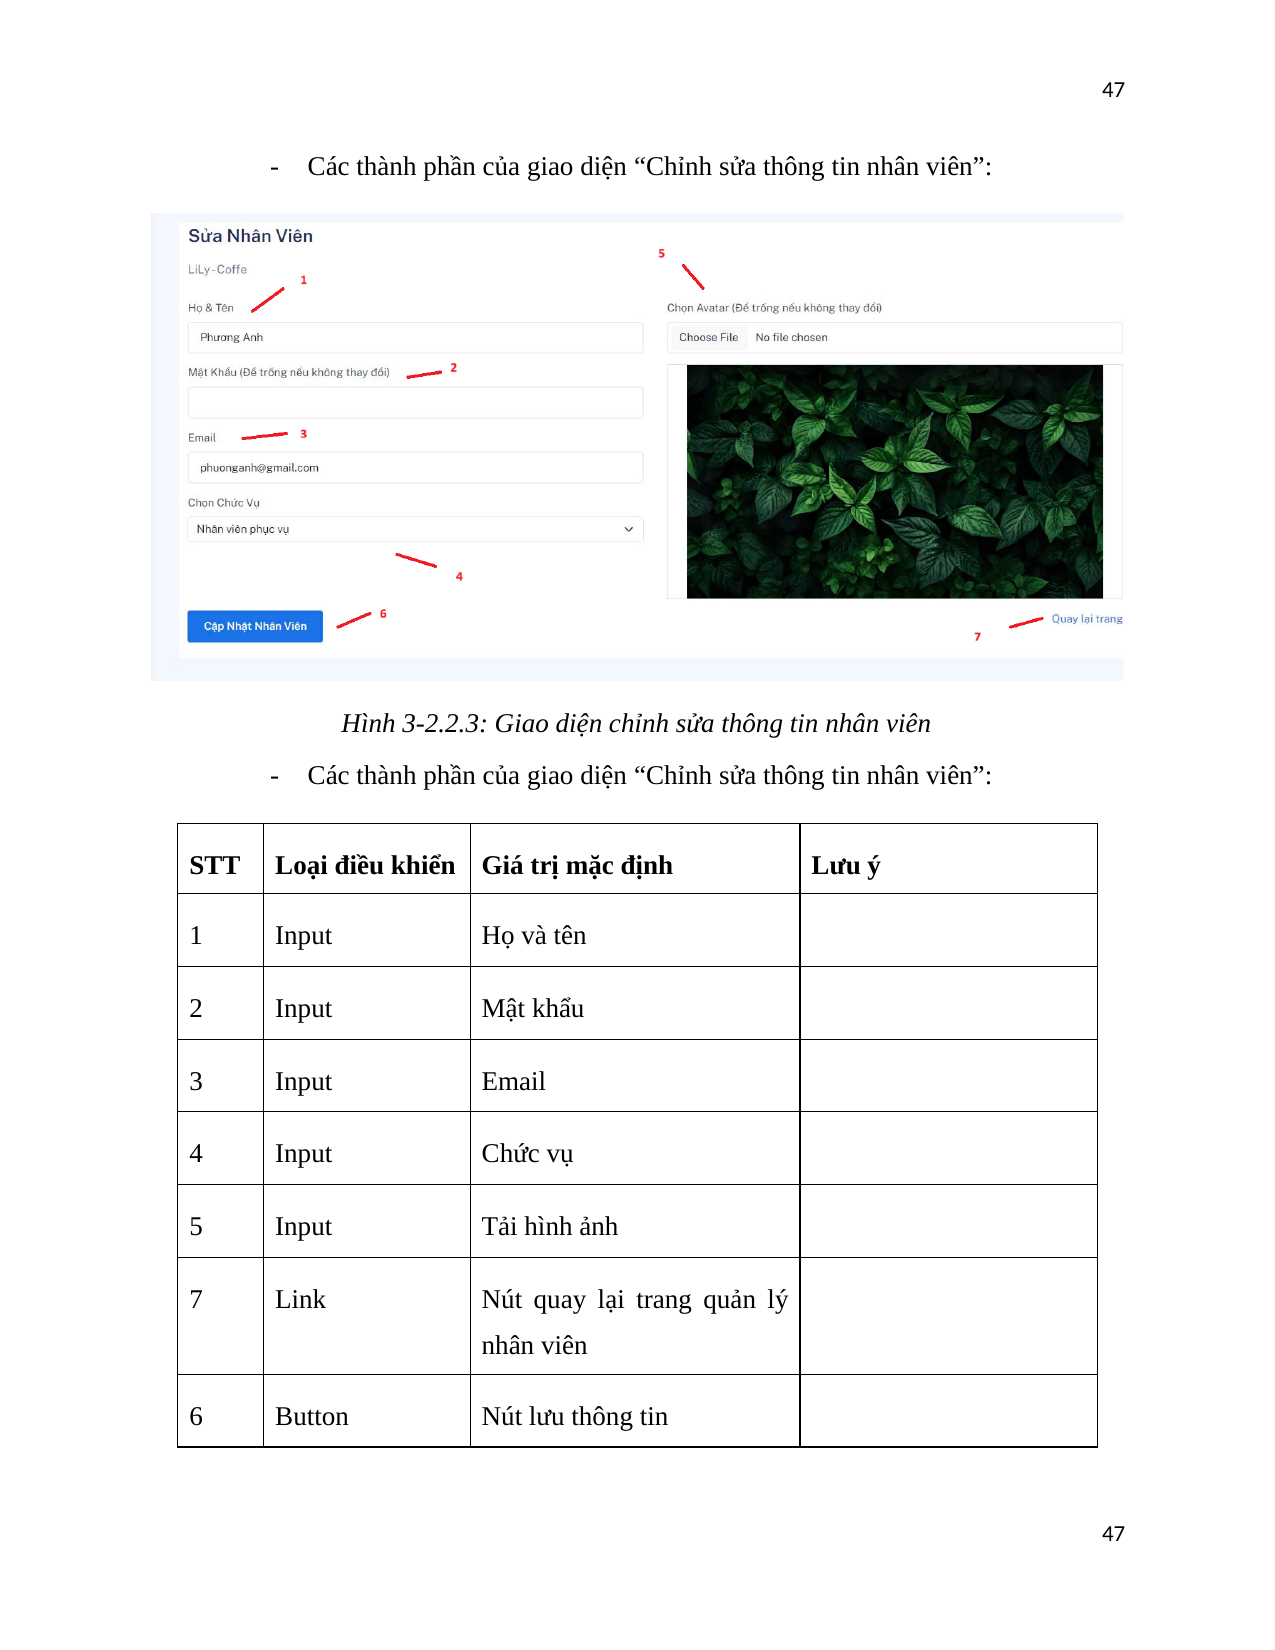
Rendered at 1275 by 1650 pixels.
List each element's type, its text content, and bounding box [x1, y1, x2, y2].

table_cell Input [264, 967, 470, 1038]
table_header Loại điều khiển [264, 824, 470, 893]
table_cell 3 [178, 1040, 263, 1111]
table_cell Họ và tên [471, 894, 799, 966]
table_cell [801, 894, 1097, 966]
table_cell Email [471, 1040, 799, 1111]
table_cell 4 [178, 1112, 263, 1184]
table_cell Mật khẩu [471, 967, 799, 1038]
table_cell [801, 1040, 1097, 1111]
table_cell Chức vụ [471, 1112, 799, 1184]
table_header Lưu ý [801, 824, 1097, 893]
table_cell Input [264, 1185, 470, 1257]
table_cell Tải hình ảnh [471, 1185, 799, 1257]
table_cell Button [264, 1375, 470, 1446]
table_cell Nút lưu thông tin [471, 1375, 799, 1446]
table_header Giá trị mặc định [471, 824, 799, 893]
list Các thành phần của giao diện “Chỉnh sửa thông tin nhân viên”: [270, 759, 1125, 791]
table_cell [801, 1258, 1097, 1374]
table_cell [801, 1375, 1097, 1446]
picture [151, 213, 1124, 681]
table_cell 7 [178, 1258, 263, 1374]
table_cell Input [264, 894, 470, 966]
table_cell [801, 1112, 1097, 1184]
table_cell [801, 1185, 1097, 1257]
table_cell Nút quay lại trang quản lý nhân viên [471, 1258, 799, 1374]
text Hình 3-2.2.3: Giao diện chỉnh sửa thông tin nhân viên [150, 707, 1125, 739]
table_cell 2 [178, 967, 263, 1038]
table_cell Input [264, 1112, 470, 1184]
table_header STT [178, 824, 263, 893]
table_cell Input [264, 1040, 470, 1111]
table_cell 1 [178, 894, 263, 966]
table_cell Link [264, 1258, 470, 1374]
table_cell 6 [178, 1375, 263, 1446]
table_cell 5 [178, 1185, 263, 1257]
table_cell [801, 967, 1097, 1038]
list Các thành phần của giao diện “Chỉnh sửa thông tin nhân viên”: [270, 150, 1125, 181]
